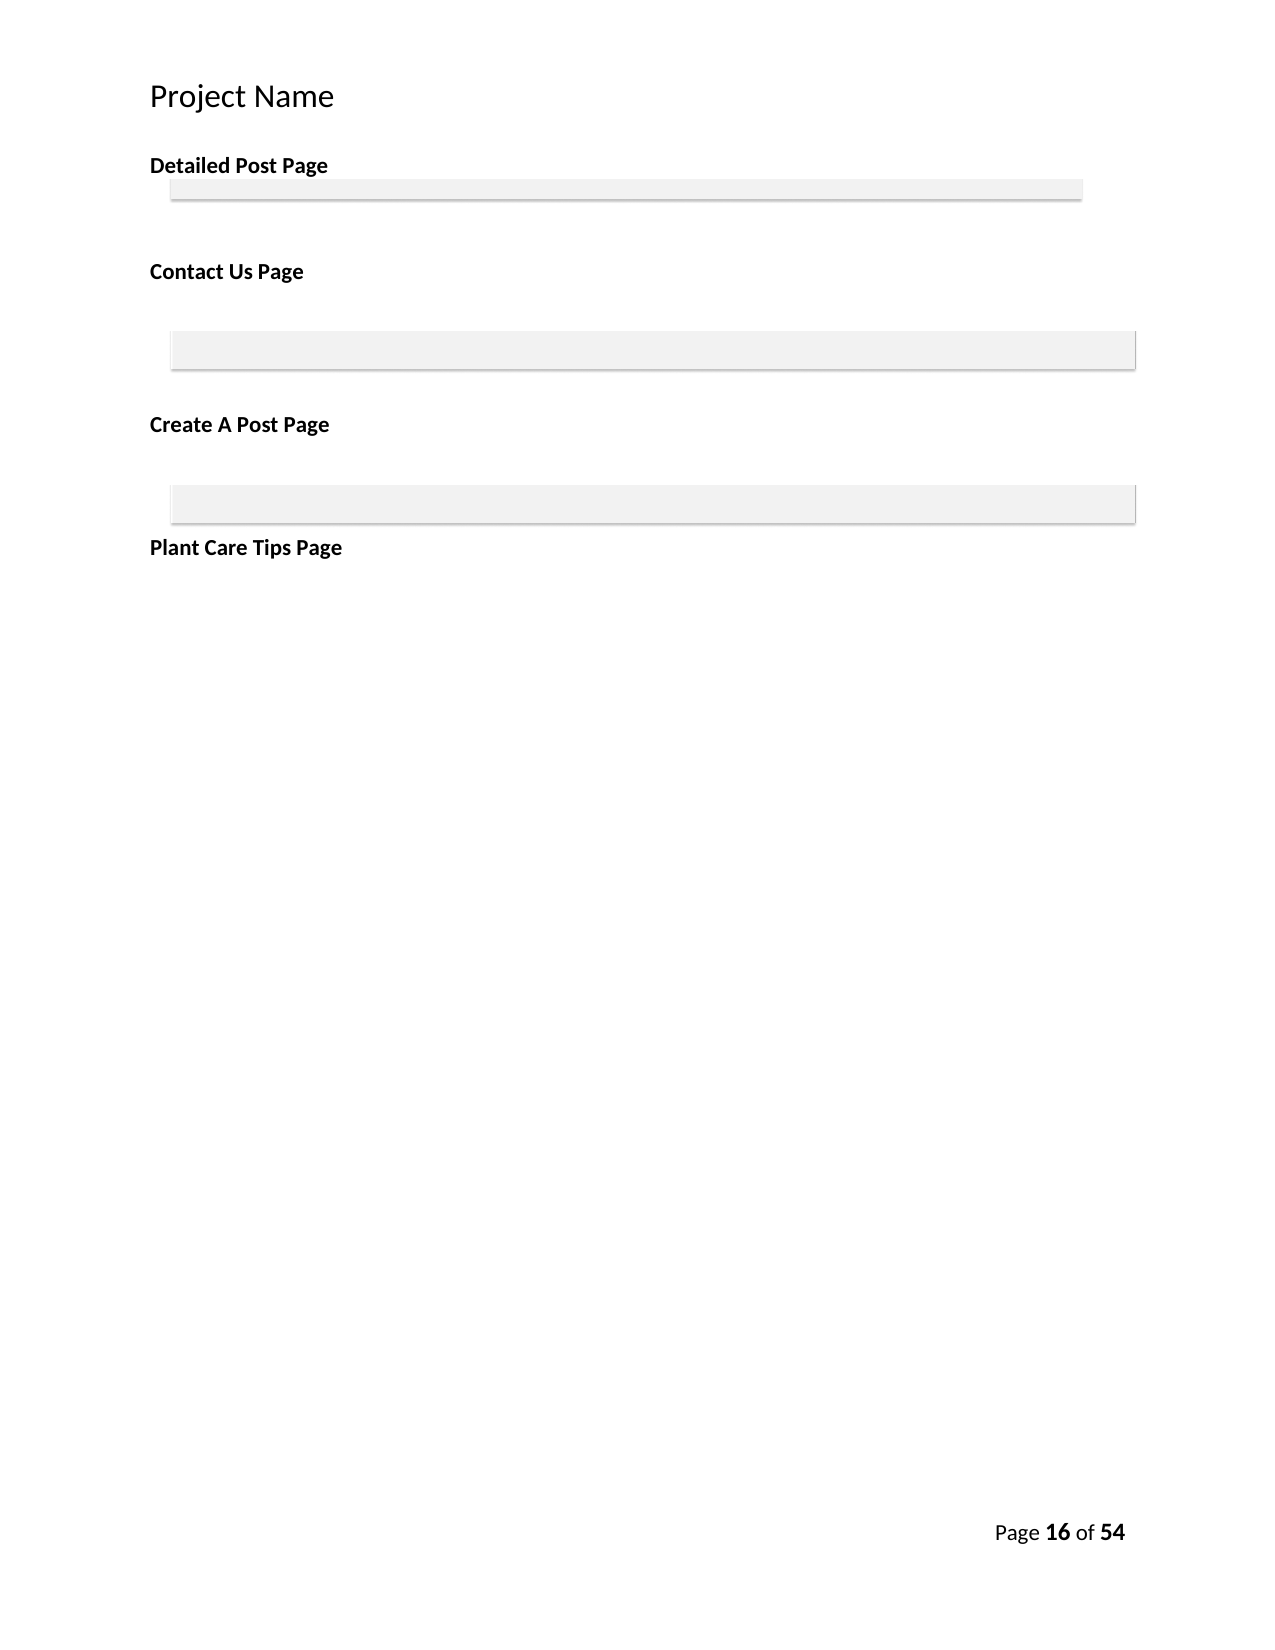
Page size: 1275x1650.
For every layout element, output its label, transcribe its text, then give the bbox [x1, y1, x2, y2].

text Detailed Post Page [150, 150, 1125, 179]
text Create A Post Page [150, 410, 1125, 438]
text Contact Us Page [150, 257, 1125, 285]
text Plant Care Tips Page [150, 533, 1125, 561]
